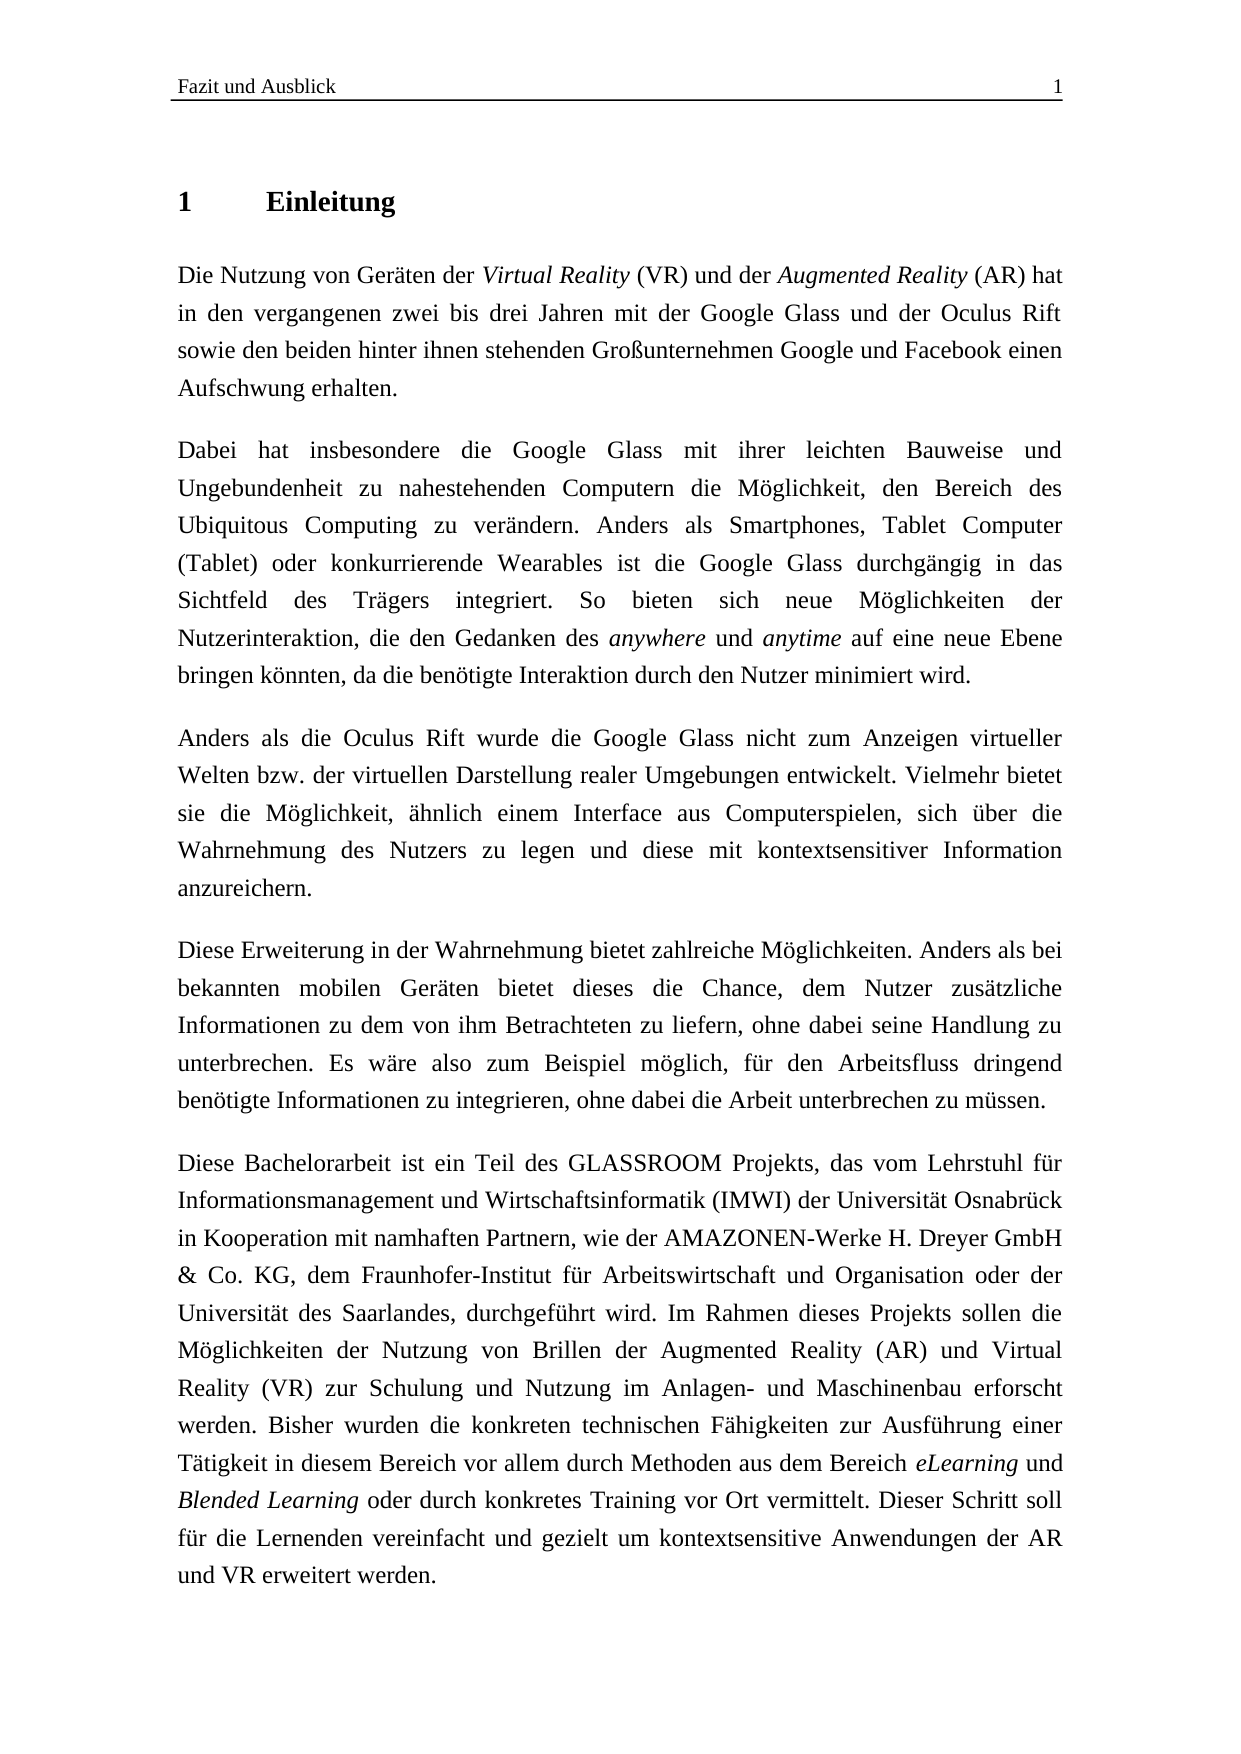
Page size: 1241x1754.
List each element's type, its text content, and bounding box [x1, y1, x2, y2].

text Die Nutzung von Geräten der Virtual Reality (VR) und der Augmented Reality (AR) hat in den vergangenen zwei bis drei Jahren mit der Google Glass und der Oculus Rift sowie den beiden hinter ihnen stehenden Großunternehmen Google und Facebook einen Aufschwung erhalten. [177, 251, 1063, 401]
text Anders als die Oculus Rift wurde die Google Glass nicht zum Anzeigen virtueller Welten bzw. der virtuellen Darstellung realer Umgebungen entwickelt. Vielmehr bietet sie die Möglichkeit, ähnlich einem Interface aus Computerspielen, sich über die Wahrnehmung des Nutzers zu legen und diese mit kontextsensitiver Information anzureichern. [177, 714, 1063, 901]
text Diese Erweiterung in der Wahrnehmung bietet zahlreiche Möglichkeiten. Anders als bei bekannten mobilen Geräten bietet dieses die Chance, dem Nutzer zusätzliche Informationen zu dem von ihm Betrachteten zu liefern, ohne dabei seine Handlung zu unterbrechen. Es wäre also zum Beispiel möglich, für den Arbeitsfluss dringend benötigte Informationen zu integrieren, ohne dabei die Arbeit unterbrechen zu müssen. [177, 926, 1063, 1114]
subtitle Einleitung [177, 184, 1063, 218]
text Diese Bachelorarbeit ist ein Teil des GLASSROOM Projekts, das vom Lehrstuhl für Informationsmanagement und Wirtschaftsinformatik (IMWI) der Universität Osnabrück in Kooperation mit namhaften Partnern, wie der AMAZONEN-Werke H. Dreyer GmbH & Co. KG, dem Fraunhofer-Institut für Arbeitswirtschaft und Organisation oder der Universität des Saarlandes, durchgeführt wird. Im Rahmen dieses Projekts sollen die Möglichkeiten der Nutzung von Brillen der Augmented Reality (AR) und Virtual Reality (VR) zur Schulung und Nutzung im Anlagen- und Maschinenbau erforscht werden. Bisher wurden die konkreten technischen Fähigkeiten zur Ausführung einer Tätigkeit in diesem Bereich vor allem durch Methoden aus dem Bereich eLearning und Blended Learning oder durch konkretes Training vor Ort vermittelt. Dieser Schritt soll für die Lernenden vereinfacht und gezielt um kontextsensitive Anwendungen der AR und VR erweitert werden. [177, 1139, 1063, 1589]
text Dabei hat insbesondere die Google Glass mit ihrer leichten Bauweise und Ungebundenheit zu nahestehenden Computern die Möglichkeit, den Bereich des Ubiquitous Computing zu verändern. Anders als Smartphones, Tablet Computer (Tablet) oder konkurrierende Wearables ist die Google Glass durchgängig in das Sichtfeld des Trägers integriert. So bieten sich neue Möglichkeiten der Nutzerinteraktion, die den Gedanken des anywhere und anytime auf eine neue Ebene bringen könnten, da die benötigte Interaktion durch den Nutzer minimiert wird. [177, 426, 1063, 689]
